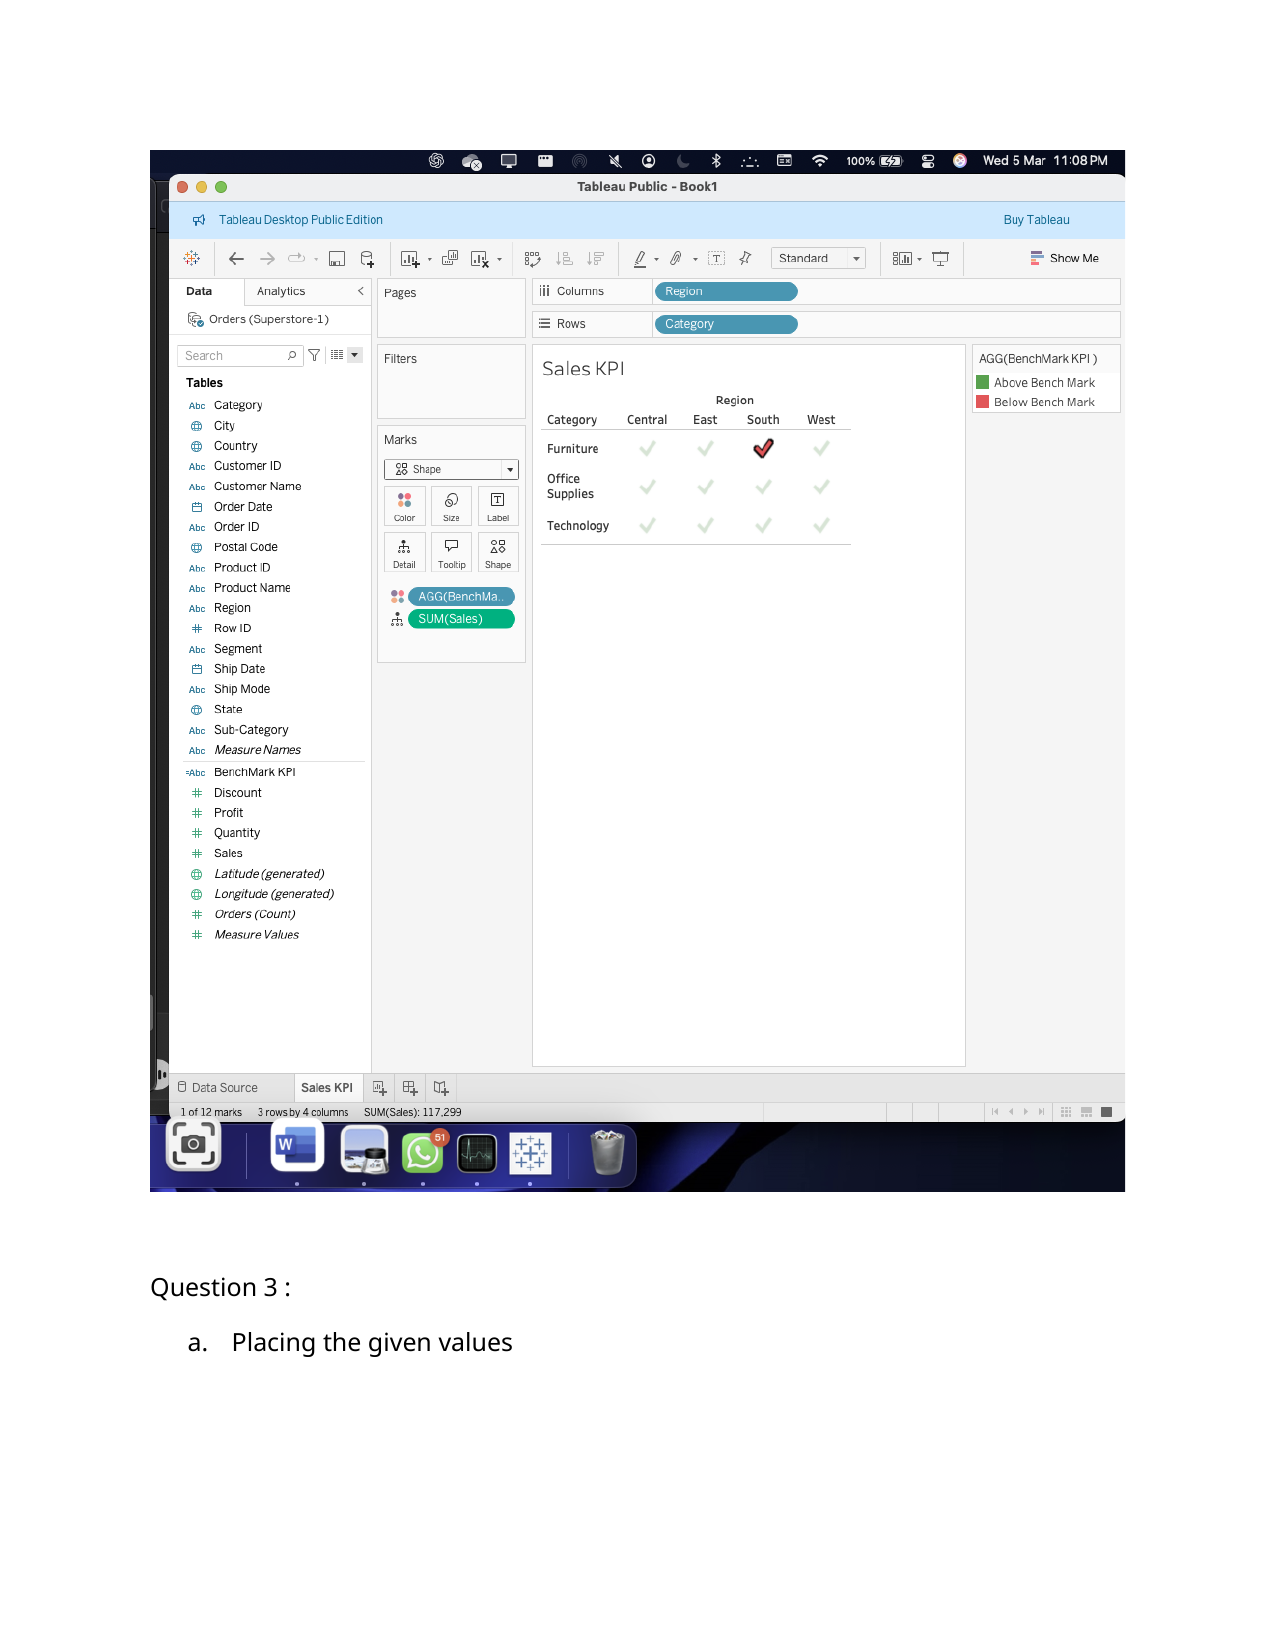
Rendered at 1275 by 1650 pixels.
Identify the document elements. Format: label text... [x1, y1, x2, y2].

text Question 3 : [150, 1269, 1125, 1303]
picture [150, 150, 1125, 1192]
list Placing the given values [187, 1325, 1125, 1359]
